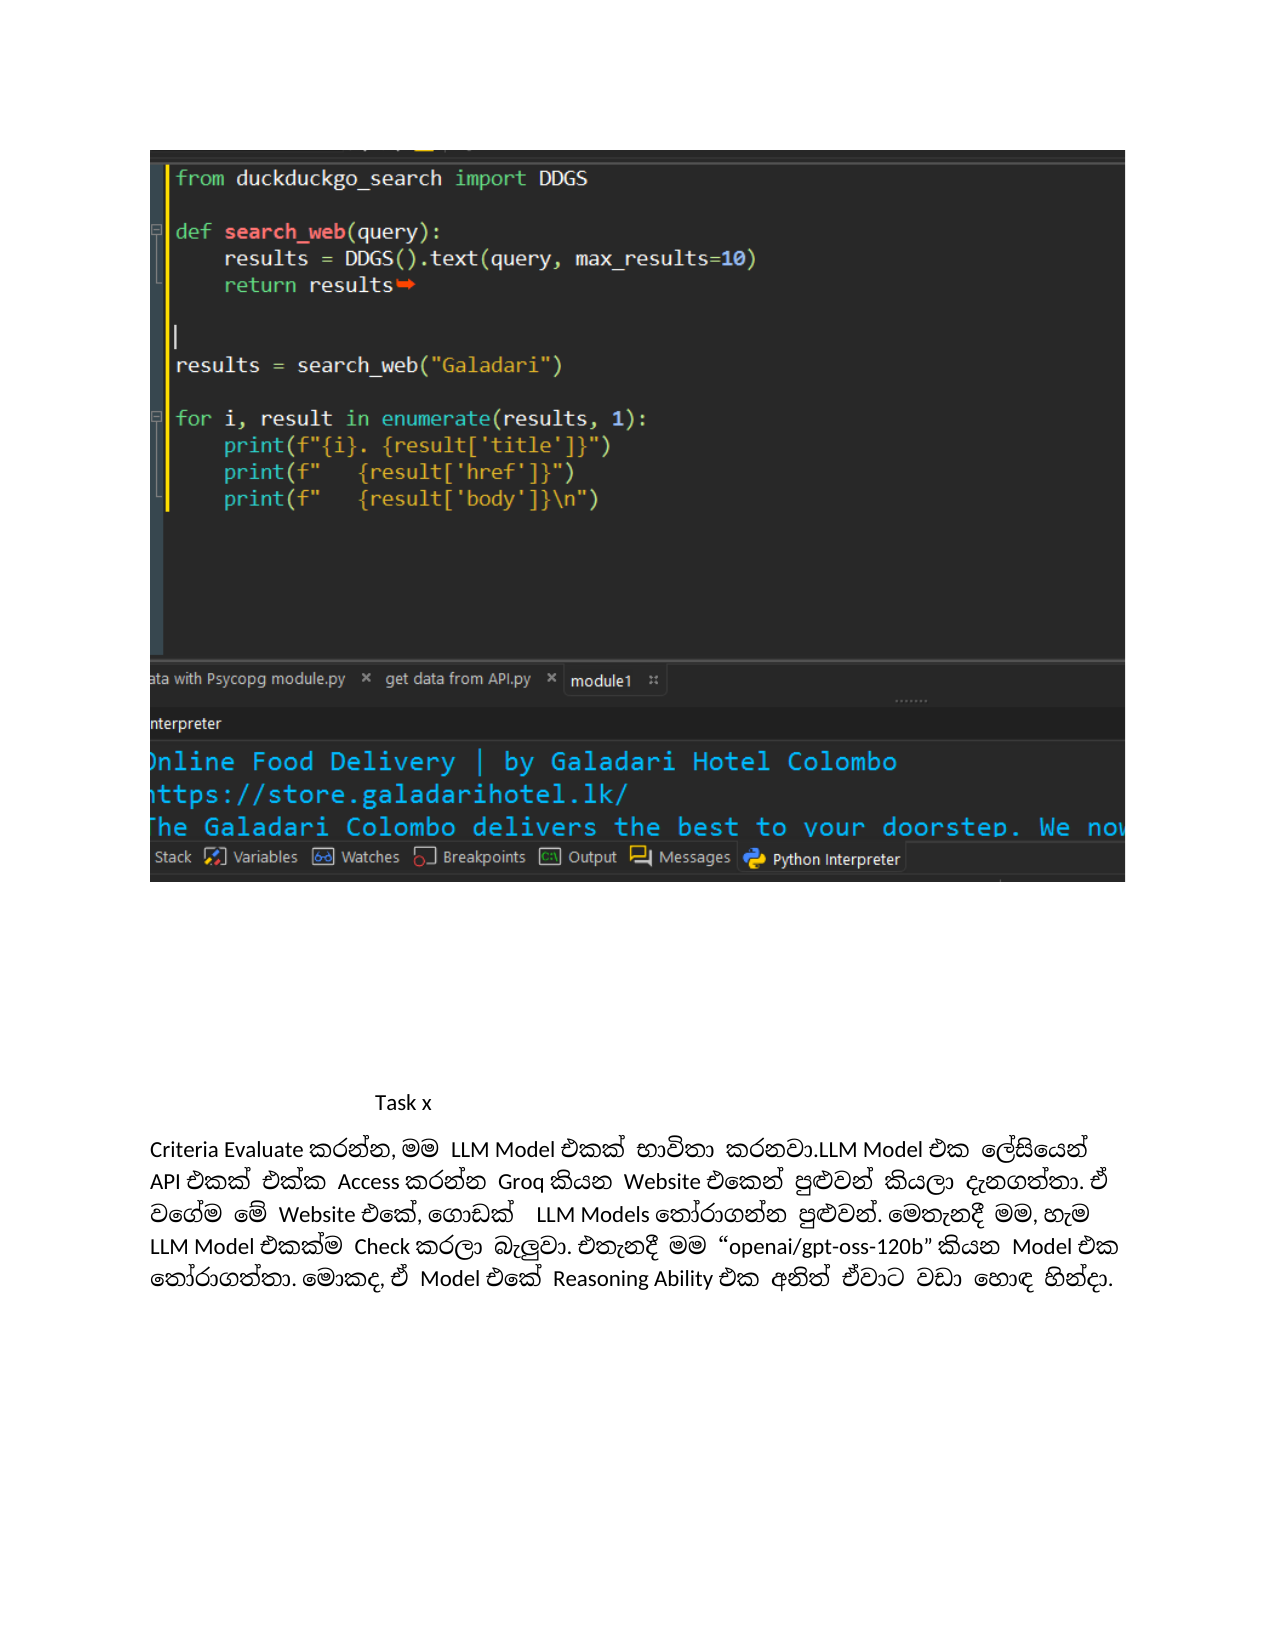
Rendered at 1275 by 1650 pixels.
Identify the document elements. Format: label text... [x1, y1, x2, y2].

picture [150, 150, 1125, 882]
text Task x [150, 1088, 1125, 1116]
text Criteria Evaluate කරන්න, මම LLM Model එකක් භාවිතා කරනවා.LLM Model එක ලේසියෙන් API එකක් එක්ක Access කරන්න Groq කියන Website එකෙන් පුළුවන් කියලා දැනගත්තා. ඒ වගේම මේ Website එකේ, ගොඩක් LLM Models තෝරාගන්න පුළුවන්. මෙතැනදී මම, හැම LLM Model එකක්ම Check කරලා බැලුවා. එතැනදී මම “openai/gpt-oss-120b” කියන Model එක තෝරාගත්තා. මොකද, ඒ Model එකේ Reasoning Ability එක අනිත් ඒවාට වඩා හොඳ හින්දා. [150, 1135, 1125, 1293]
